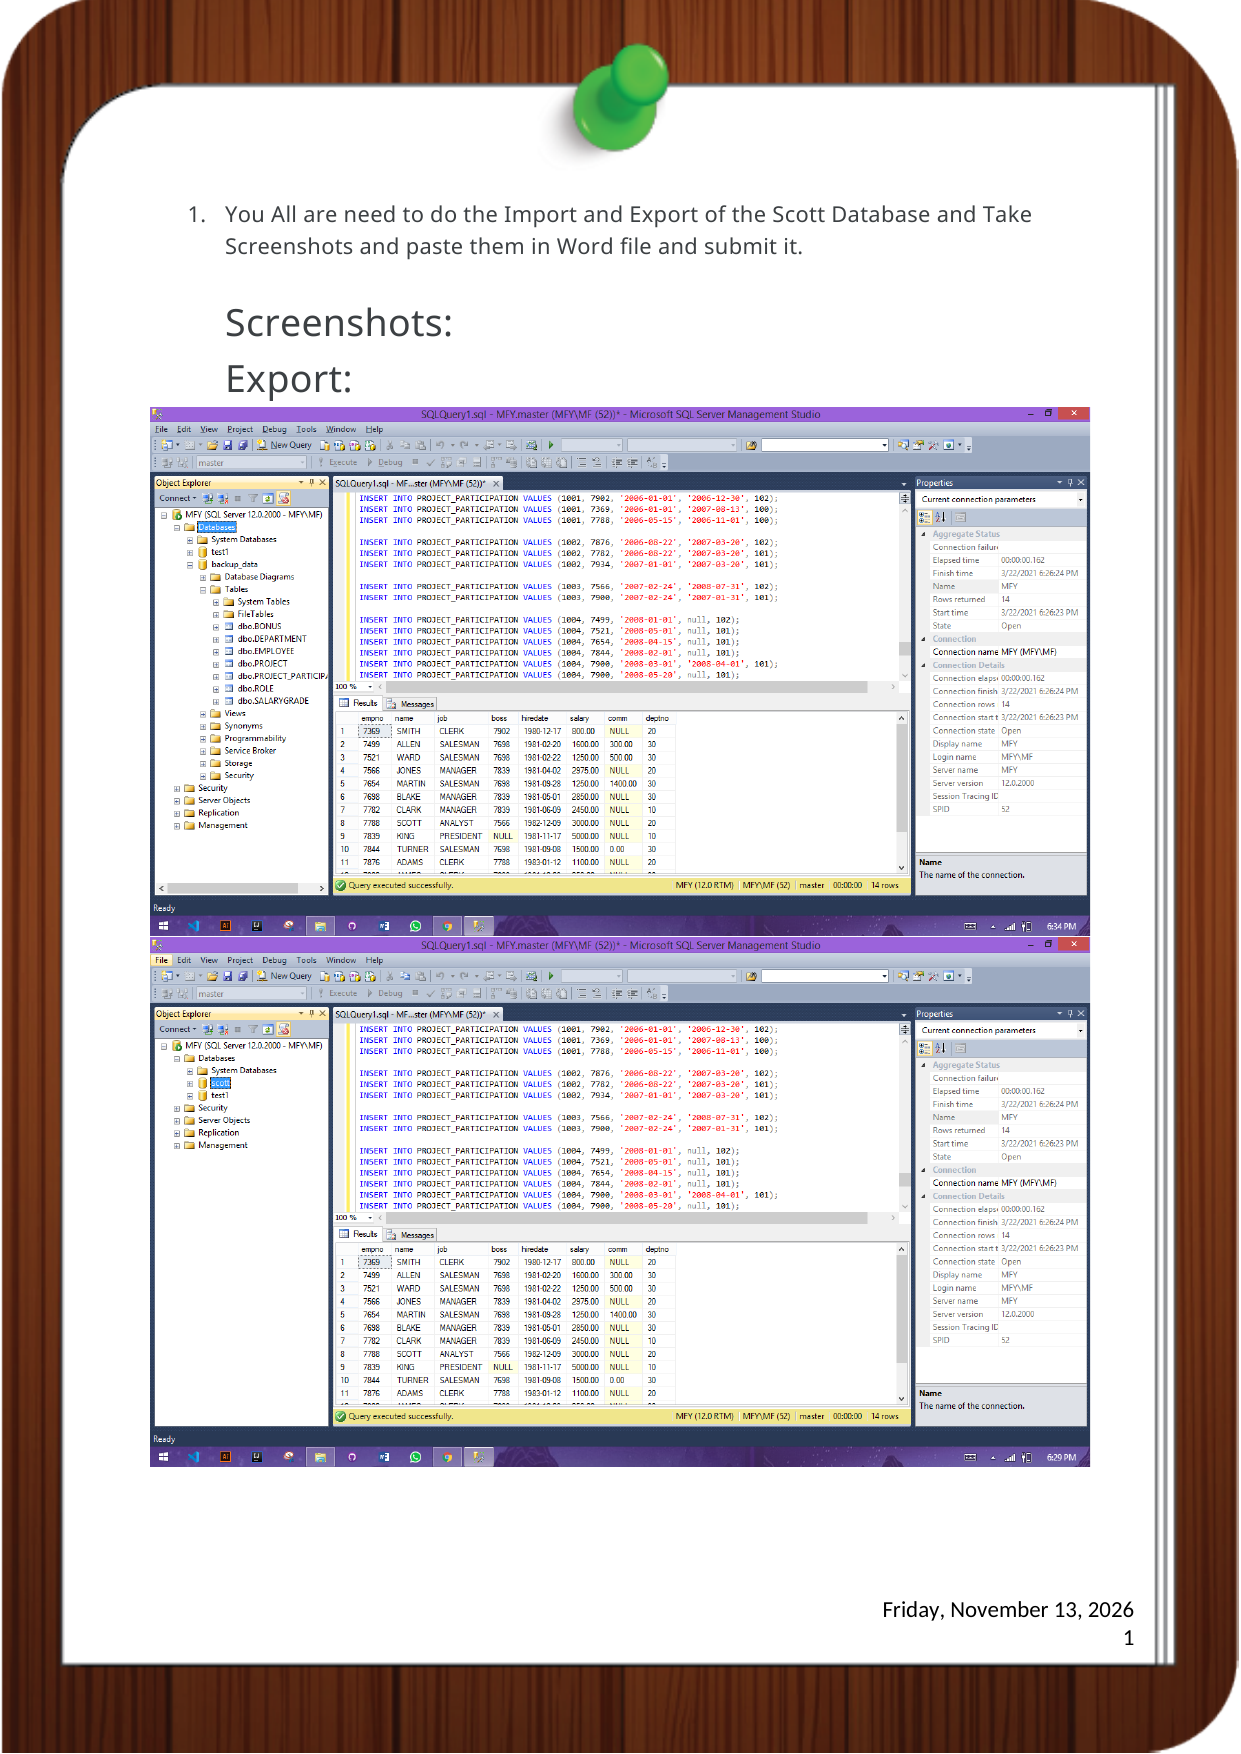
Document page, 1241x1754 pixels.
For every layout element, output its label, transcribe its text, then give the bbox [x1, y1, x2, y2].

picture [0, 0, 1239, 1753]
list Screenshots: [225, 263, 1134, 348]
list You All are need to do the Import and Export of the Scott Database and Take Screenshots and paste them in Word file and submit it. [187, 199, 1134, 261]
list Export: [225, 352, 1134, 403]
